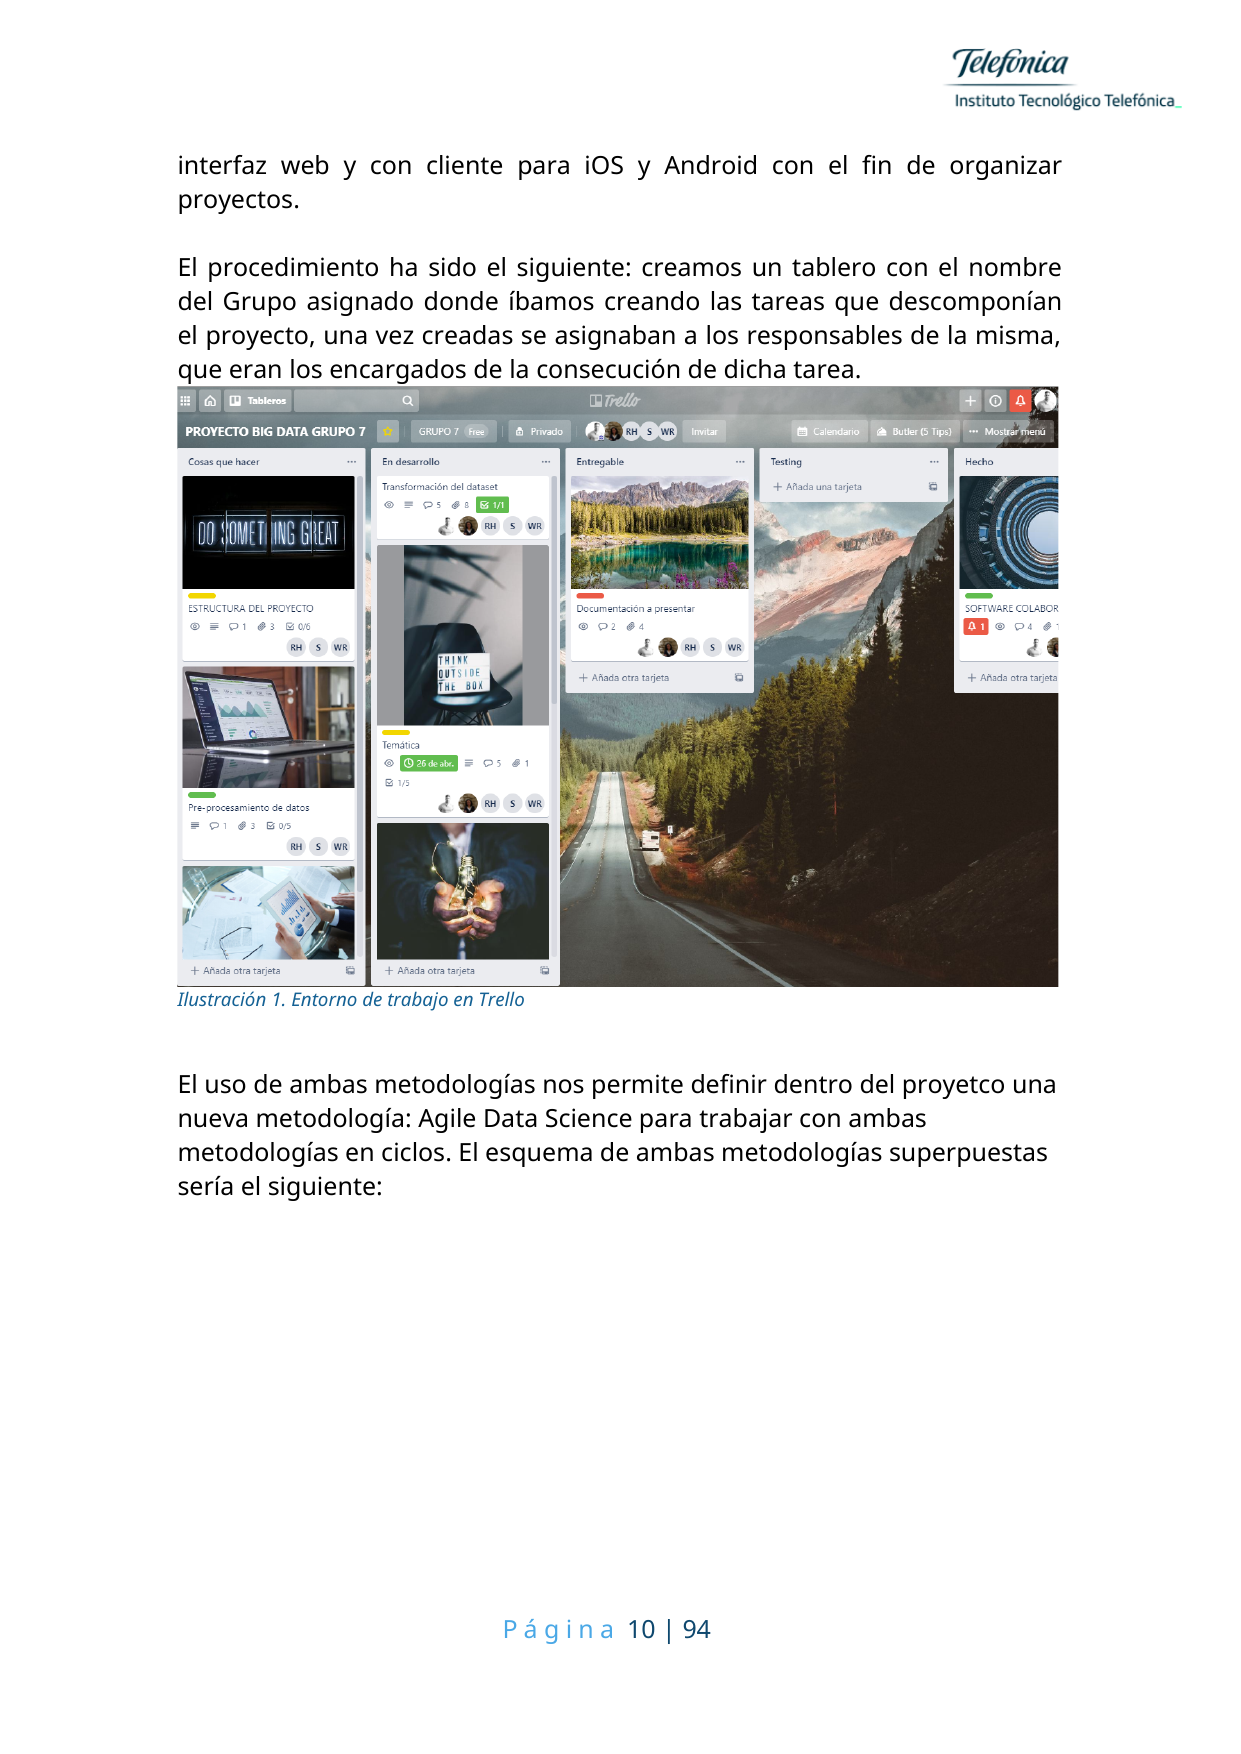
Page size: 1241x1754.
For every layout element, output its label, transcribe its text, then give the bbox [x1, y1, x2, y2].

picture [177, 386, 1059, 987]
picture [892, 21, 1215, 128]
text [177, 148, 1063, 216]
text El uso de ambas metodologías nos permite definir dentro del proyetco una nueva metodología: Agile Data Science para trabajar con ambas metodologías en ciclos. El esquema de ambas metodologías superpuestas sería el siguiente: [177, 1067, 1063, 1203]
text El procedimiento ha sido el siguiente: creamos un tablero con el nombre del Grupo asignado donde íbamos creando las tareas que descomponían el proyecto, una vez creadas se asignaban a los responsables de la misma, que eran los encargados de la consecución de dicha tarea. [177, 250, 1063, 386]
